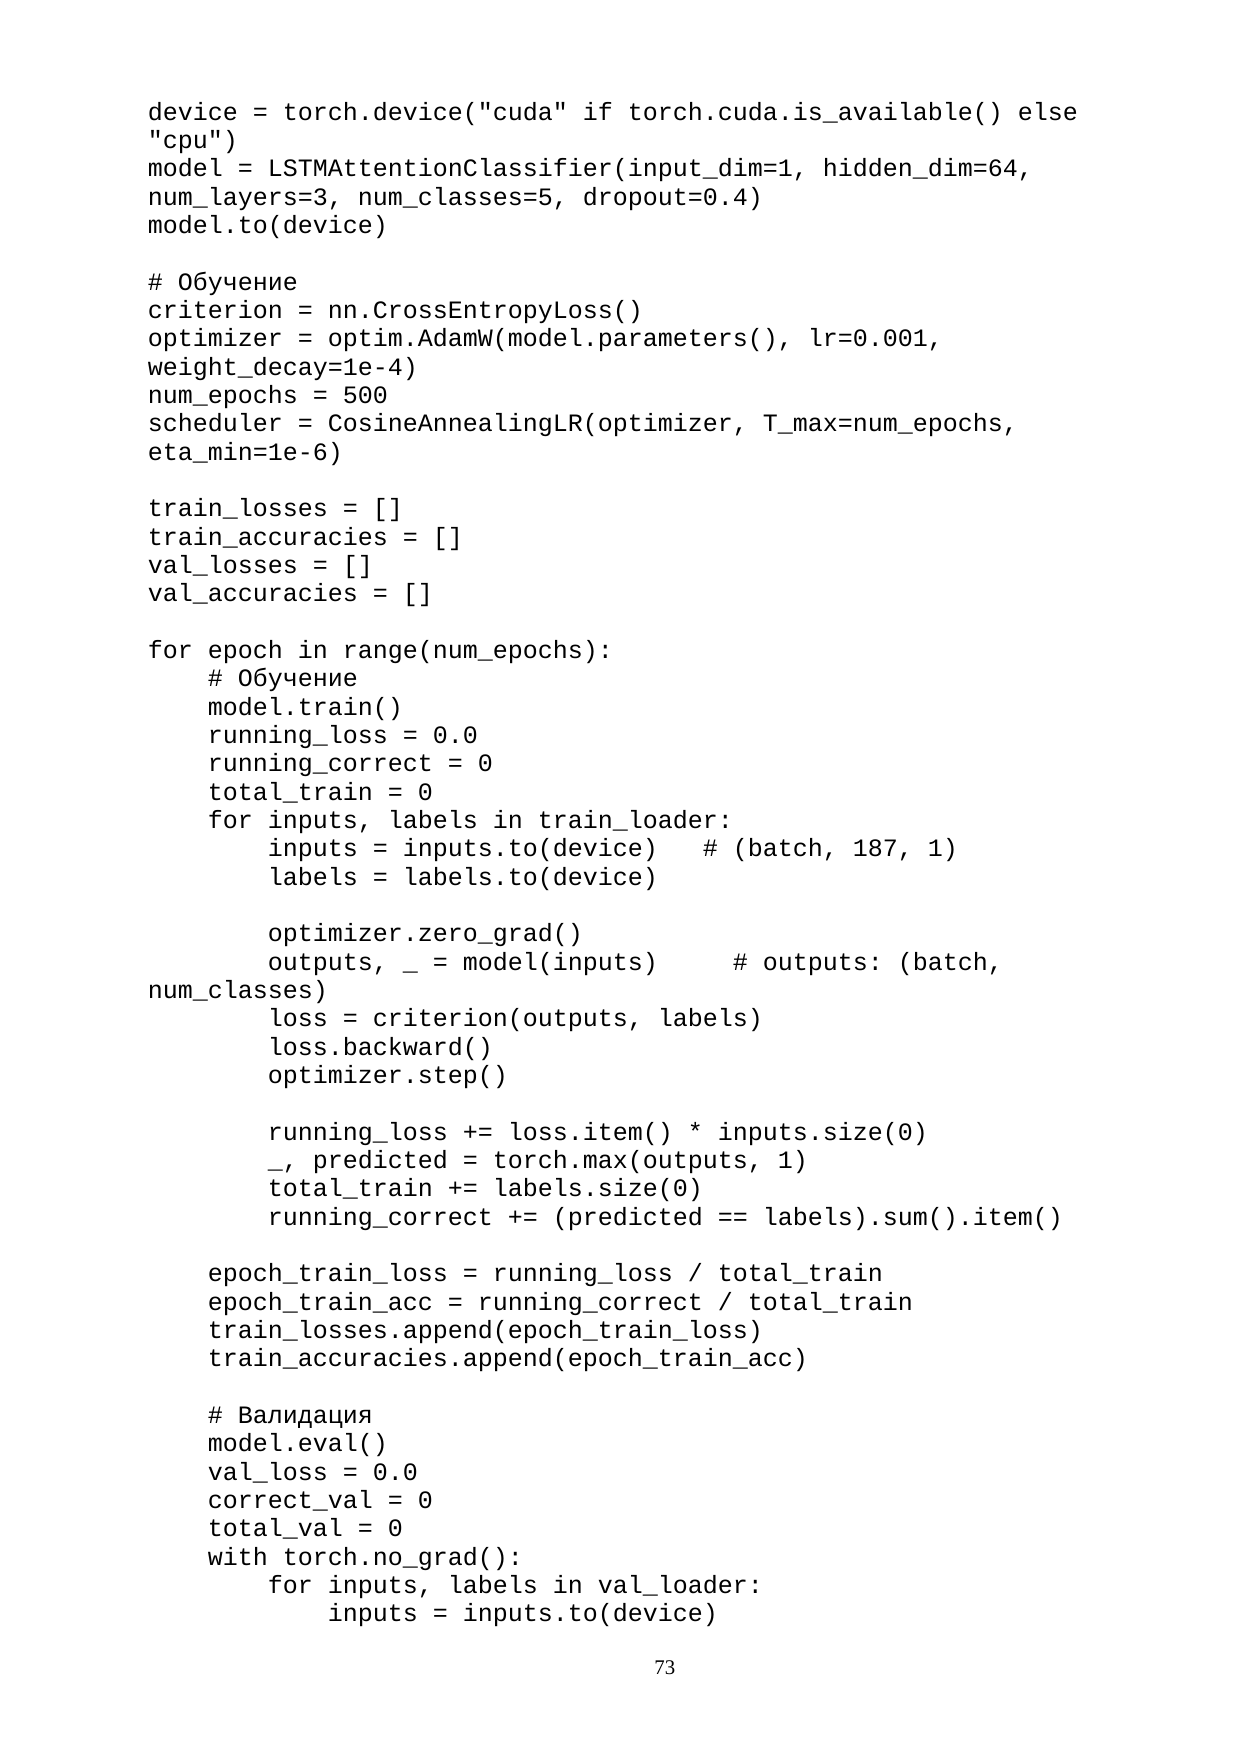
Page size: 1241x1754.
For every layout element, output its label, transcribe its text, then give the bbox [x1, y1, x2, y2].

text total_train = 0 [148, 779, 1181, 807]
text _, predicted = torch.max(outputs, 1) [148, 1147, 1181, 1176]
text device = torch.device("cuda" if torch.cuda.is_available() else "cpu") [148, 99, 1181, 156]
text for inputs, labels in val_loader: [148, 1572, 1181, 1601]
text running_loss += loss.item() * inputs.size(0) [148, 1119, 1181, 1147]
text for epoch in range(num_epochs): [148, 637, 1181, 666]
text model.train() [148, 694, 1181, 722]
text # Валидация [148, 1402, 1181, 1431]
text loss = criterion(outputs, labels) [148, 1006, 1181, 1034]
text optimizer.zero_grad() [148, 921, 1181, 949]
text criterion = nn.CrossEntropyLoss() [148, 297, 1181, 326]
text correct_val = 0 [148, 1487, 1181, 1516]
text train_accuracies = [] [148, 524, 1181, 552]
text val_loss = 0.0 [148, 1459, 1181, 1487]
text loss.backward() [148, 1034, 1181, 1062]
text running_correct += (predicted == labels).sum().item() [148, 1204, 1181, 1232]
text # Обучение [148, 269, 1181, 297]
text # Обучение [148, 666, 1181, 694]
text epoch_train_loss = running_loss / total_train [148, 1261, 1181, 1289]
text outputs, _ = model(inputs) # outputs: (batch, num_classes) [148, 949, 1181, 1006]
text epoch_train_acc = running_correct / total_train [148, 1289, 1181, 1317]
text running_loss = 0.0 [148, 722, 1181, 751]
text optimizer = optim.AdamW(model.parameters(), lr=0.001, weight_decay=1e-4) [148, 326, 1181, 382]
text val_losses = [] [148, 552, 1181, 581]
text inputs = inputs.to(device) # (batch, 187, 1) [148, 836, 1181, 864]
text train_accuracies.append(epoch_train_acc) [148, 1346, 1181, 1374]
text model.to(device) [148, 212, 1181, 241]
text train_losses = [] [148, 496, 1181, 524]
text total_train += labels.size(0) [148, 1176, 1181, 1204]
text num_epochs = 500 [148, 382, 1181, 411]
text for inputs, labels in train_loader: [148, 807, 1181, 836]
text scheduler = CosineAnnealingLR(optimizer, T_max=num_epochs, eta_min=1e-6) [148, 411, 1181, 467]
text labels = labels.to(device) [148, 864, 1181, 892]
text optimizer.step() [148, 1062, 1181, 1091]
text with torch.no_grad(): [148, 1544, 1181, 1572]
text inputs = inputs.to(device) [148, 1601, 1181, 1629]
text model = LSTMAttentionClassifier(input_dim=1, hidden_dim=64, num_layers=3, num_classes=5, dropout=0.4) [148, 156, 1181, 212]
text val_accuracies = [] [148, 581, 1181, 609]
text total_val = 0 [148, 1516, 1181, 1544]
text running_correct = 0 [148, 751, 1181, 779]
text model.eval() [148, 1431, 1181, 1459]
text train_losses.append(epoch_train_loss) [148, 1317, 1181, 1346]
